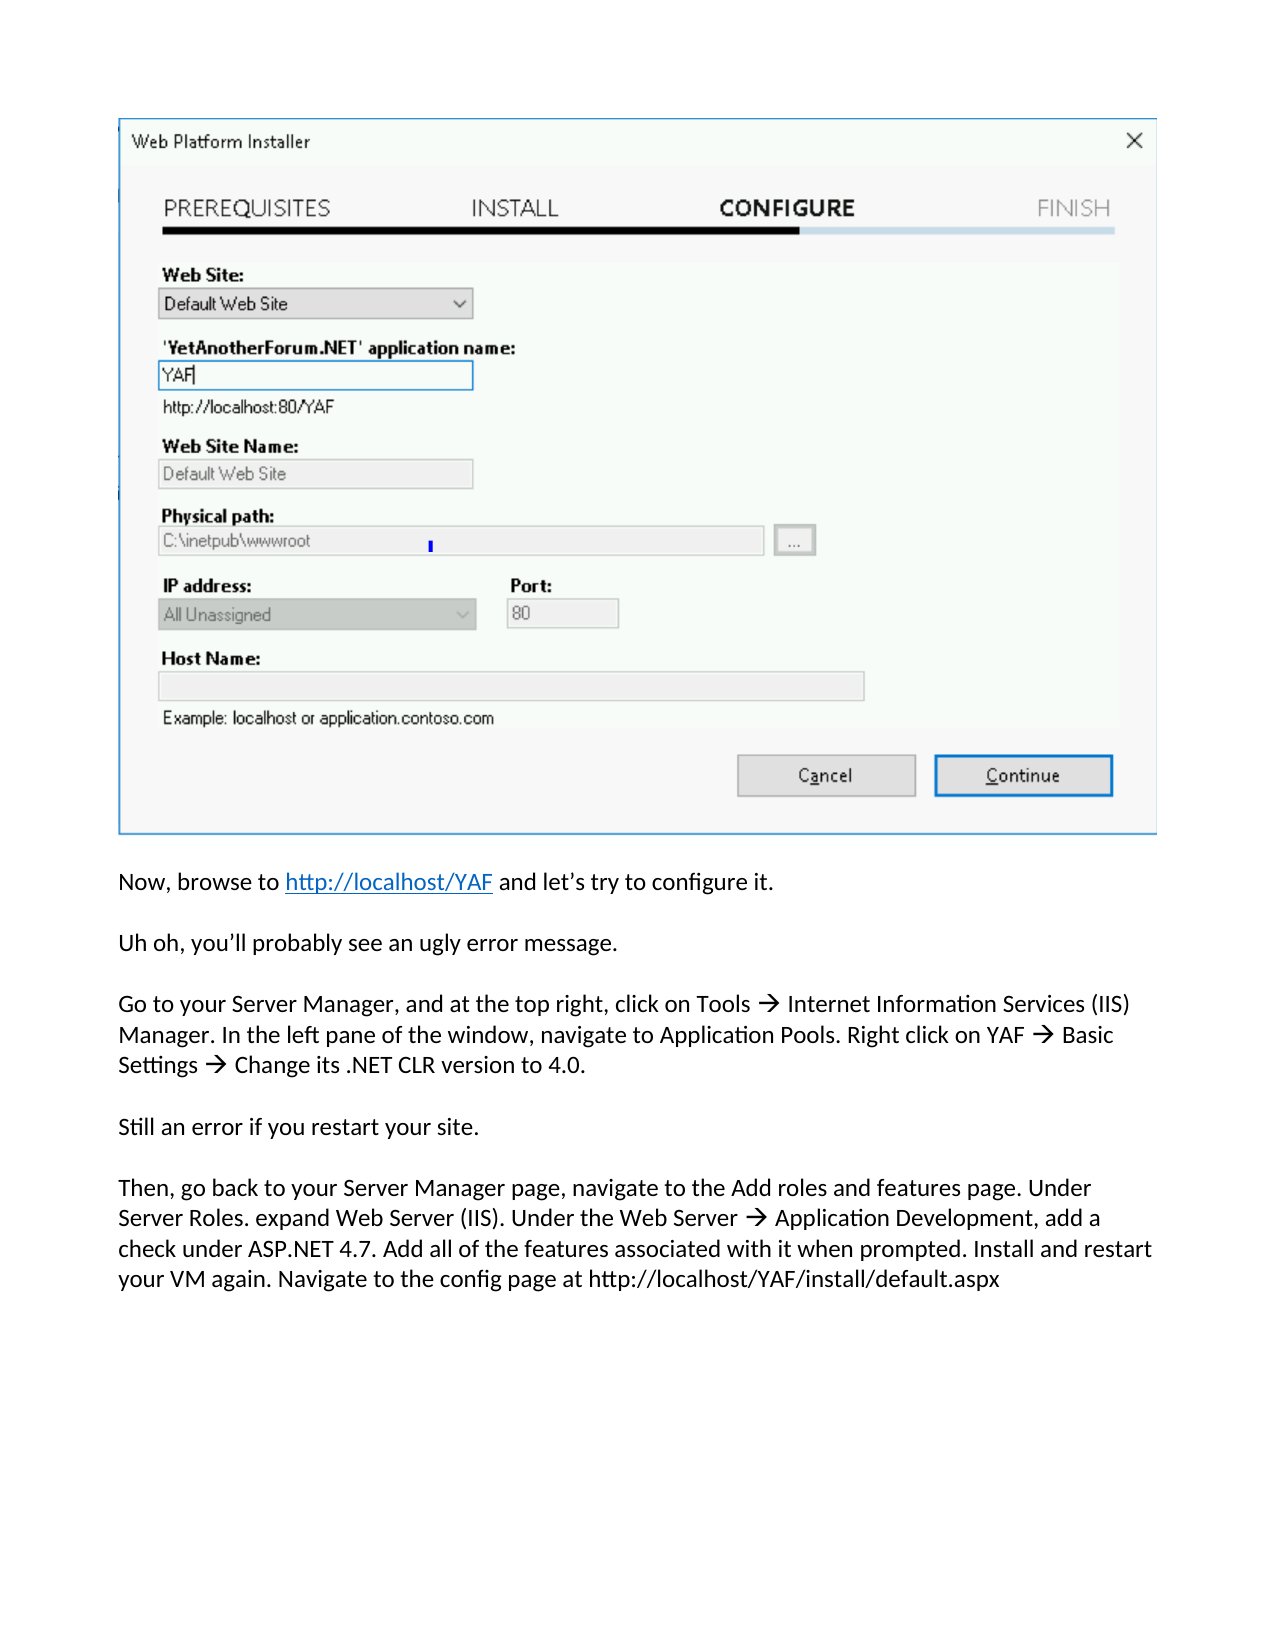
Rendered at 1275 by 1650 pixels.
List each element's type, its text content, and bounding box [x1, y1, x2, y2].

text Now, browse to http://localhost/YAF and let’s try to configure it. [118, 867, 1157, 897]
text Uh oh, you’ll probably see an ugly error message. [118, 928, 1157, 958]
text Go to your Server Manager, and at the top right, click on Tools Internet Information Services (IIS) Manager. In the left pane of the window, navigate to Application Pools. Right click on YAF Basic Settings Change its .NET CLR version to 4.0. [118, 989, 1157, 1080]
text Then, go back to your Server Manager page, navigate to the Add roles and features page. Under Server Roles. expand Web Server (IIS). Under the Web Server Application Development, add a check under ASP.NET 4.7. Add all of the features associated with it when prompted. Install and restart your VM again. Navigate to the config page at http://localhost/YAF/install/default.aspx [118, 1172, 1157, 1294]
picture [118, 118, 1157, 836]
text Still an error if you restart your site. [118, 1111, 1157, 1141]
